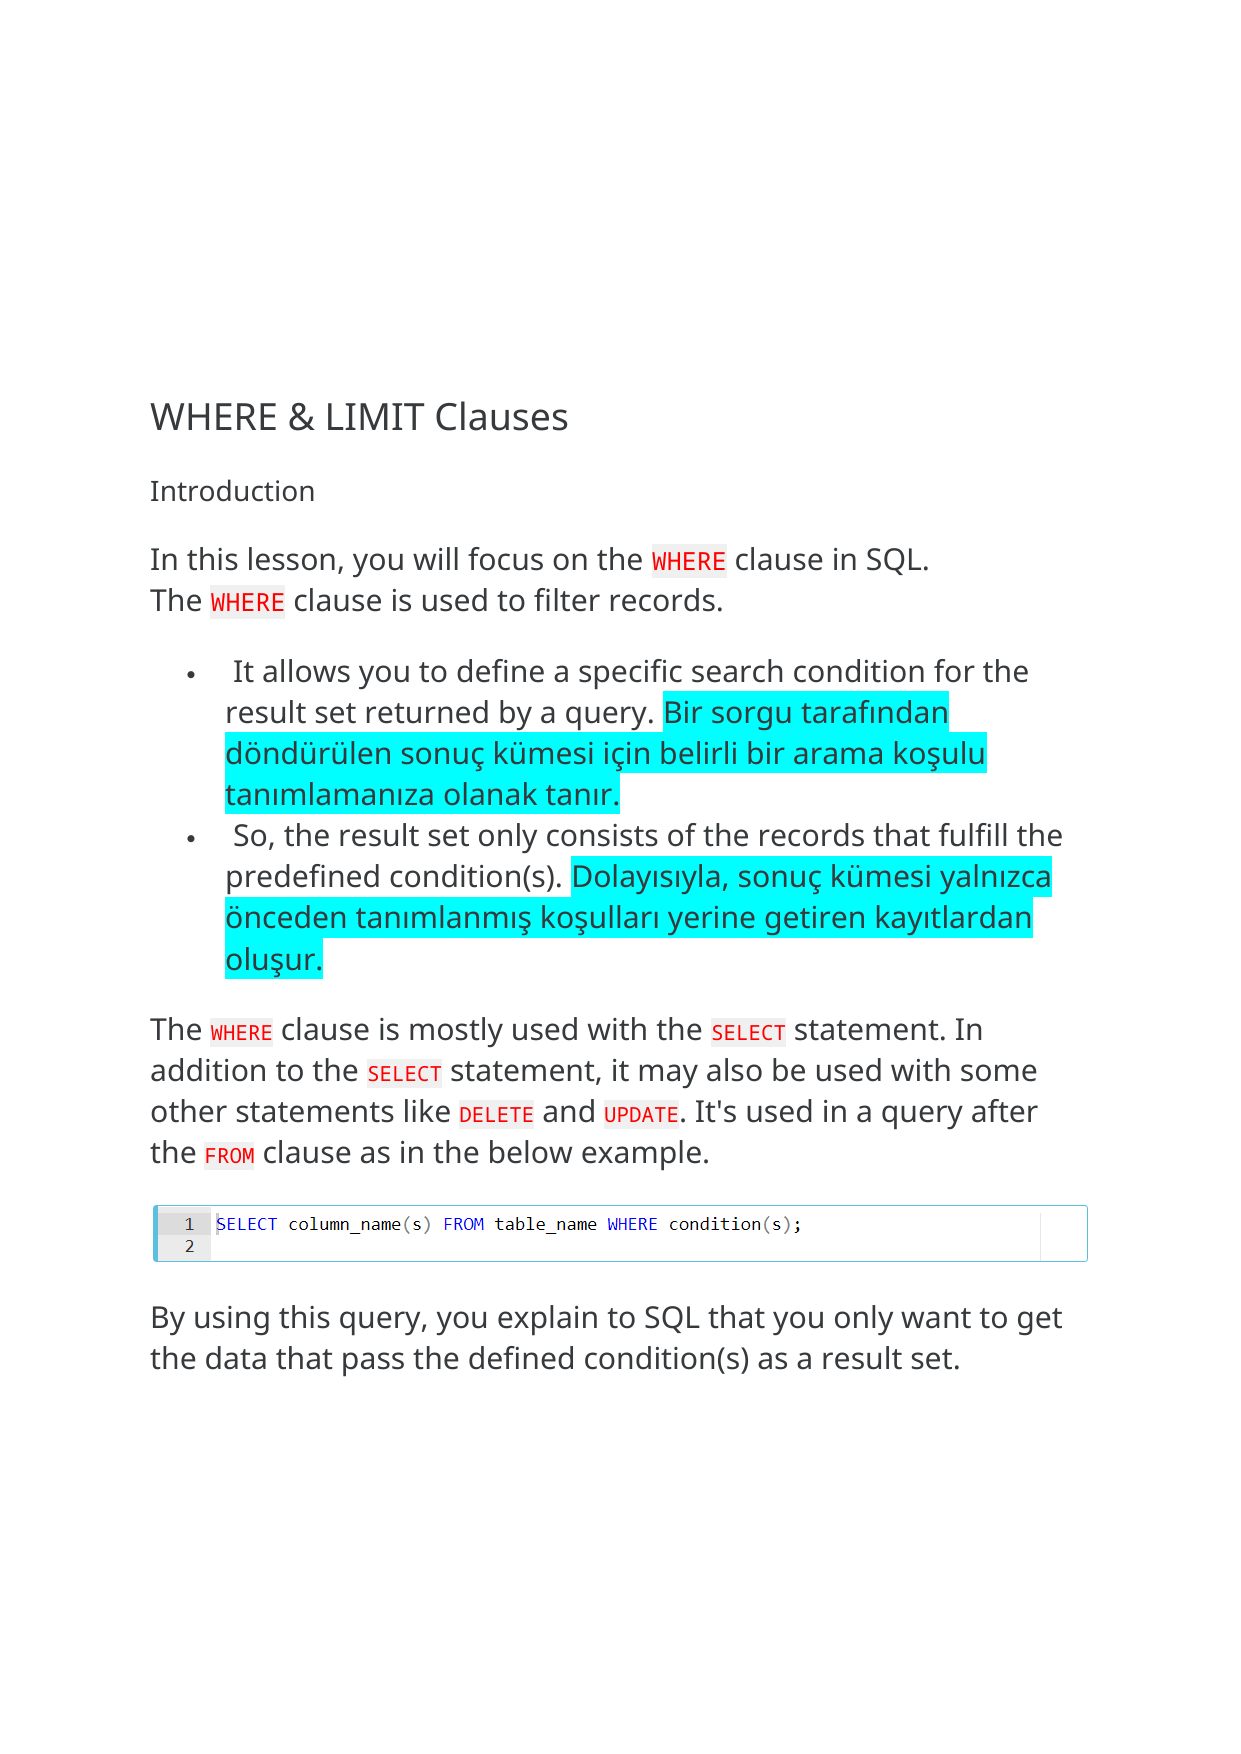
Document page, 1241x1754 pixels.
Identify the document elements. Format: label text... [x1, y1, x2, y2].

list It allows you to define a specific search condition for the result set returned by a query. Bir sorgu tarafından döndürülen sonuç kümesi için belirli bir arama koşulu tanımlamanıza olanak tanır. [187, 650, 1090, 814]
list So, the result set only consists of the records that fulfill the predefined condition(s). Dolayısıyla, sonuç kümesi yalnızca önceden tanımlanmış koşulları yerine getiren kayıtlardan oluşur. [187, 814, 1090, 979]
text WHERE & LIMIT Clauses [150, 391, 1090, 442]
text By using this query, you explain to SQL that you only want to get the data that pass the defined condition(s) as a result set. [961, 1296, 1090, 1378]
picture [150, 1201, 1090, 1267]
text In this lesson, you will focus on the WHERE clause in SQL. The WHERE clause is used to filter records. [150, 538, 1090, 621]
text Introduction [150, 471, 1090, 509]
text The WHERE clause is mostly used with the SELECT statement. In addition to the SELECT statement, it may also be used with some other statements like DELETE and UPDATE. It's used in a query after the FROM clause as in the below example. [150, 1008, 1090, 1173]
